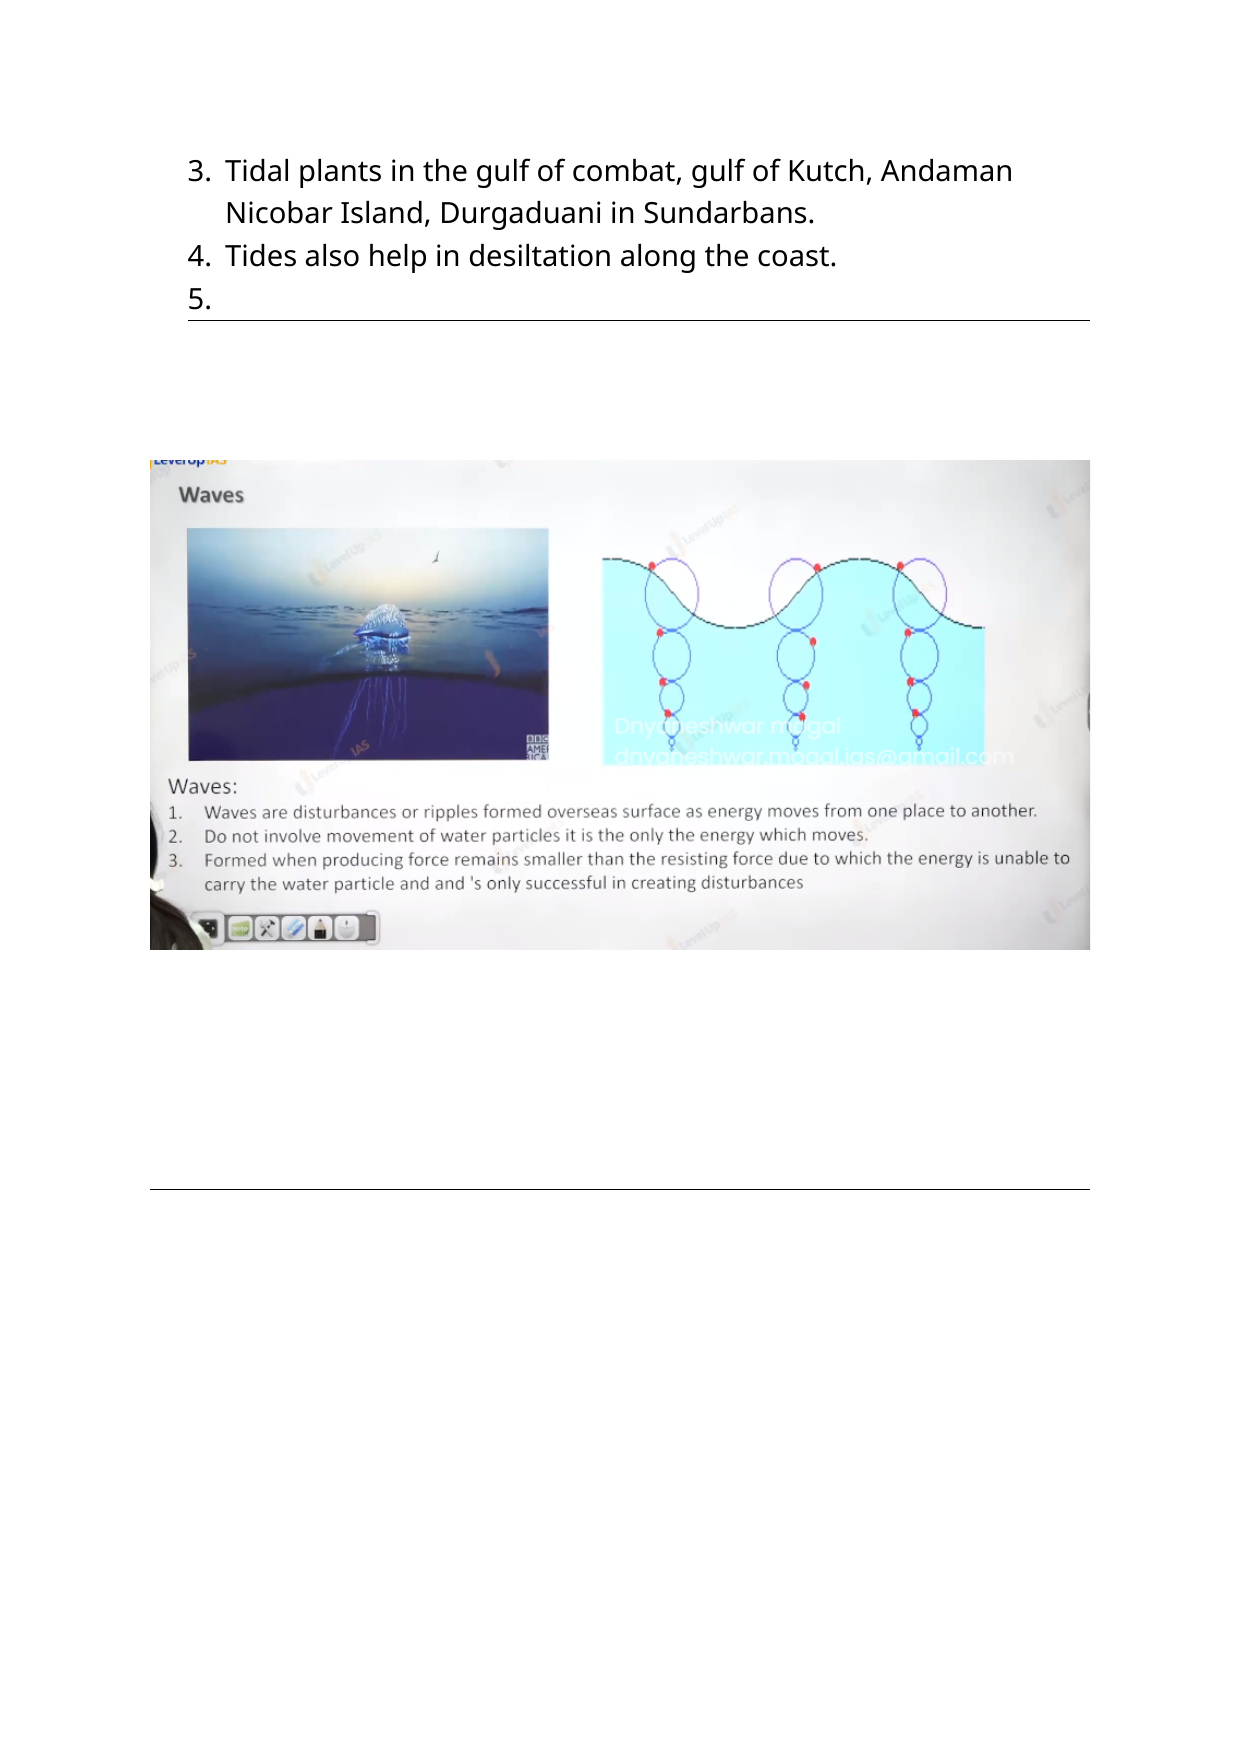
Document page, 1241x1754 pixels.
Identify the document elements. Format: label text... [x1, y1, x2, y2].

list Tidal plants in the gulf of combat, gulf of Kutch, Andaman Nicobar Island, Durgaduani in Sundarbans. [187, 150, 1090, 232]
list Tides also help in desiltation along the coast. [187, 236, 1090, 275]
picture [150, 460, 1091, 950]
